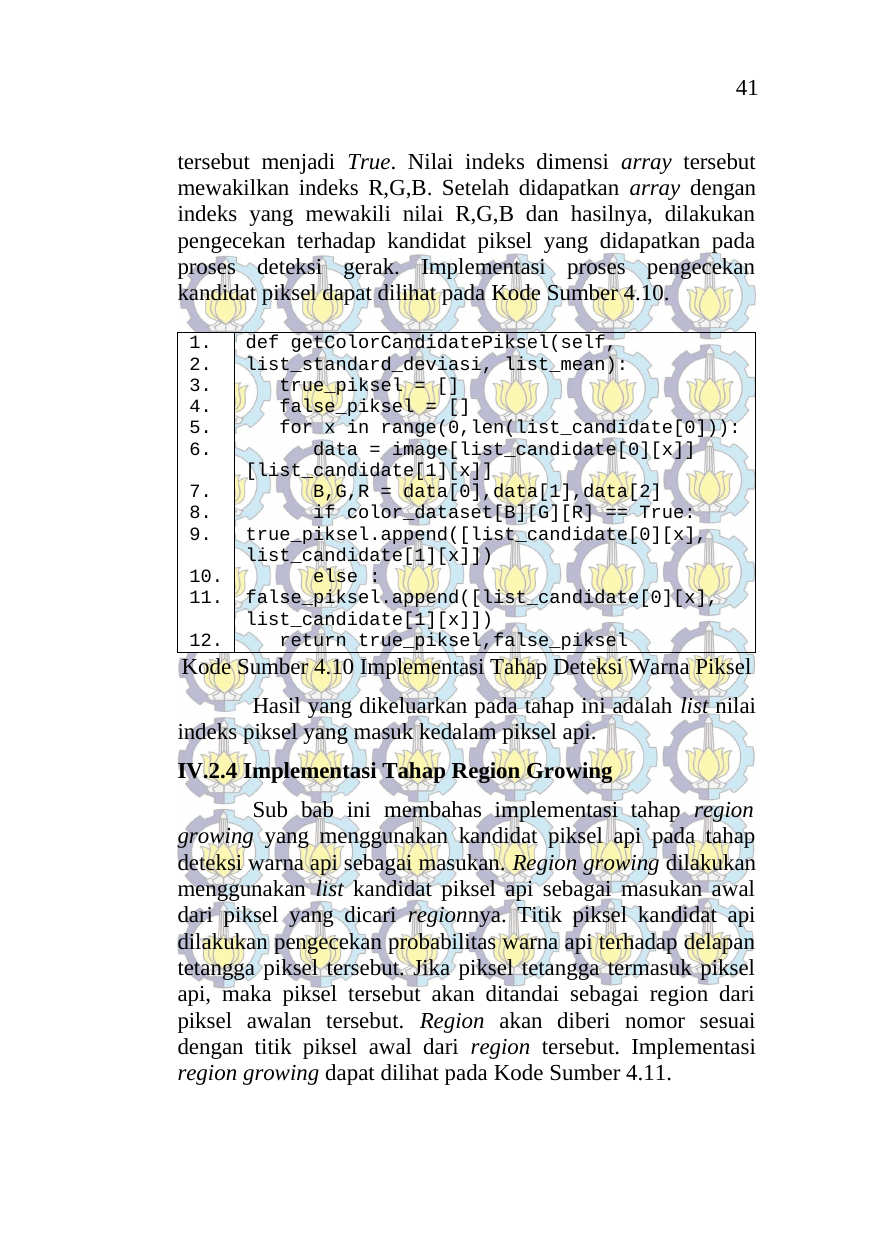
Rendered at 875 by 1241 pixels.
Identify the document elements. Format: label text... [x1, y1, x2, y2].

text Sub bab ini membahas implementasi tahap region growing yang menggunakan kandidat piksel api pada tahap deteksi warna api sebagai masukan. Region growing dilakukan menggunakan list kandidat piksel api sebagai masukan awal dari piksel yang dicari regionnya. Titik piksel kandidat api dilakukan pengecekan probabilitas warna api terhadap delapan tetangga piksel tersebut. Jika piksel tetangga termasuk piksel api, maka piksel tersebut akan ditandai sebagai region dari piksel awalan tersebut. Region akan diberi nomor sesuai dengan titik piksel awal dari region tersebut. Implementasi region growing dapat dilihat pada Kode Sumber 4.11. [177, 796, 756, 1086]
picture [177, 783, 756, 796]
subtitle Implementasi Tahap Region Growing [177, 757, 756, 783]
text Hasil yang dikeluarkan pada tahap ini adalah list nilai indeks piksel yang masuk kedalam piksel api. [177, 692, 756, 744]
picture [177, 744, 756, 757]
table_header 1. 2. 3. 4. 5. 6. 7. 8. 9. 10. 11. 12. [178, 333, 234, 652]
text Kode Sumber 4.10 Implementasi Tahap Deteksi Warna Piksel [177, 653, 756, 679]
table_header def getColorCandidatePiksel(self, list_standard_deviasi, list_mean): true_piksel = [] false_piksel = [] for x in range(0,len(list_candidate[0])): data = image[list_candidate[0][x]] [list_candidate[1][x]] B,G,R = data[0],data[1],data[2] if color_dataset[B][G][R] == True: true_piksel.append([list_candidate[0][x], list_candidate[1][x]]) else : false_piksel.append([list_candidate[0][x], list_candidate[1][x]]) return true_piksel,false_piksel [235, 333, 755, 652]
picture [177, 306, 756, 332]
picture [177, 679, 756, 692]
